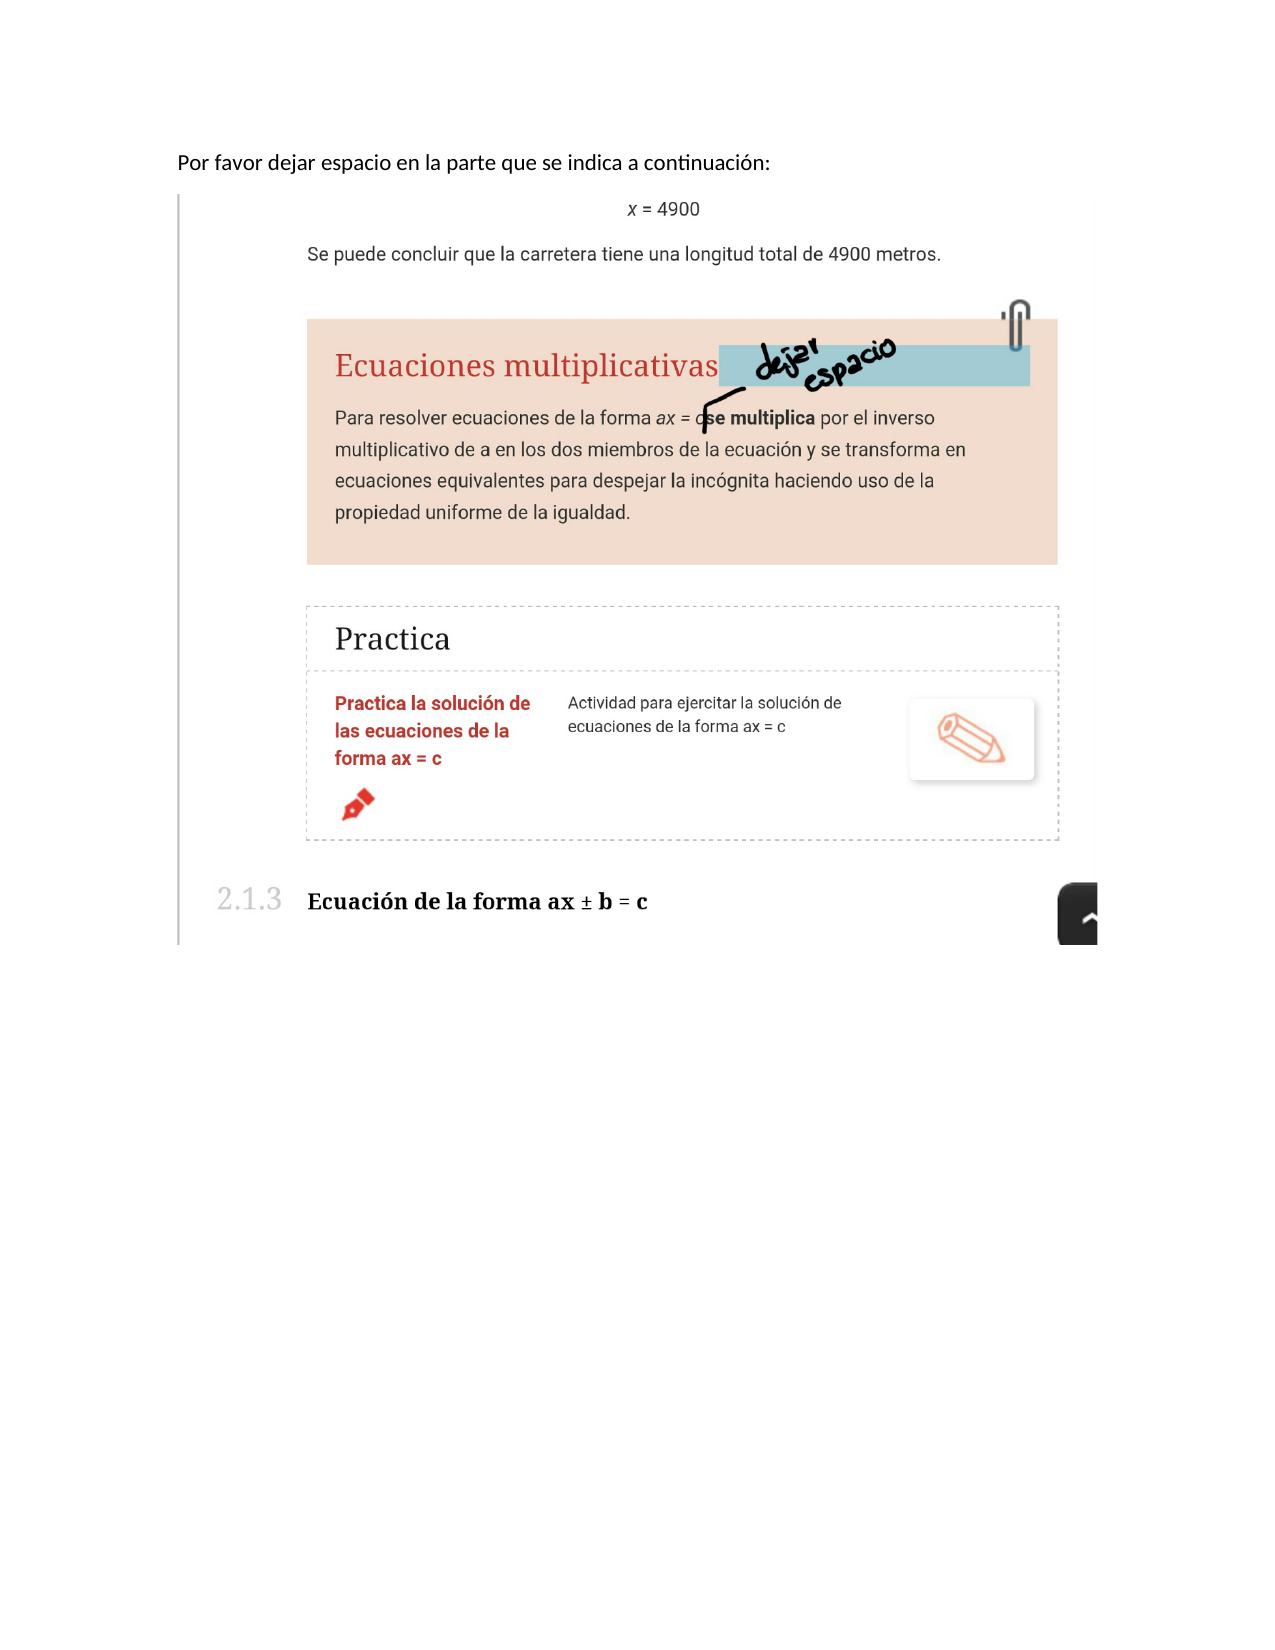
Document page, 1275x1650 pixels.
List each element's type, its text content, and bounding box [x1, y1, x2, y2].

picture [177, 194, 1098, 945]
text Por favor dejar espacio en la parte que se indica a continuación: [177, 148, 1098, 176]
